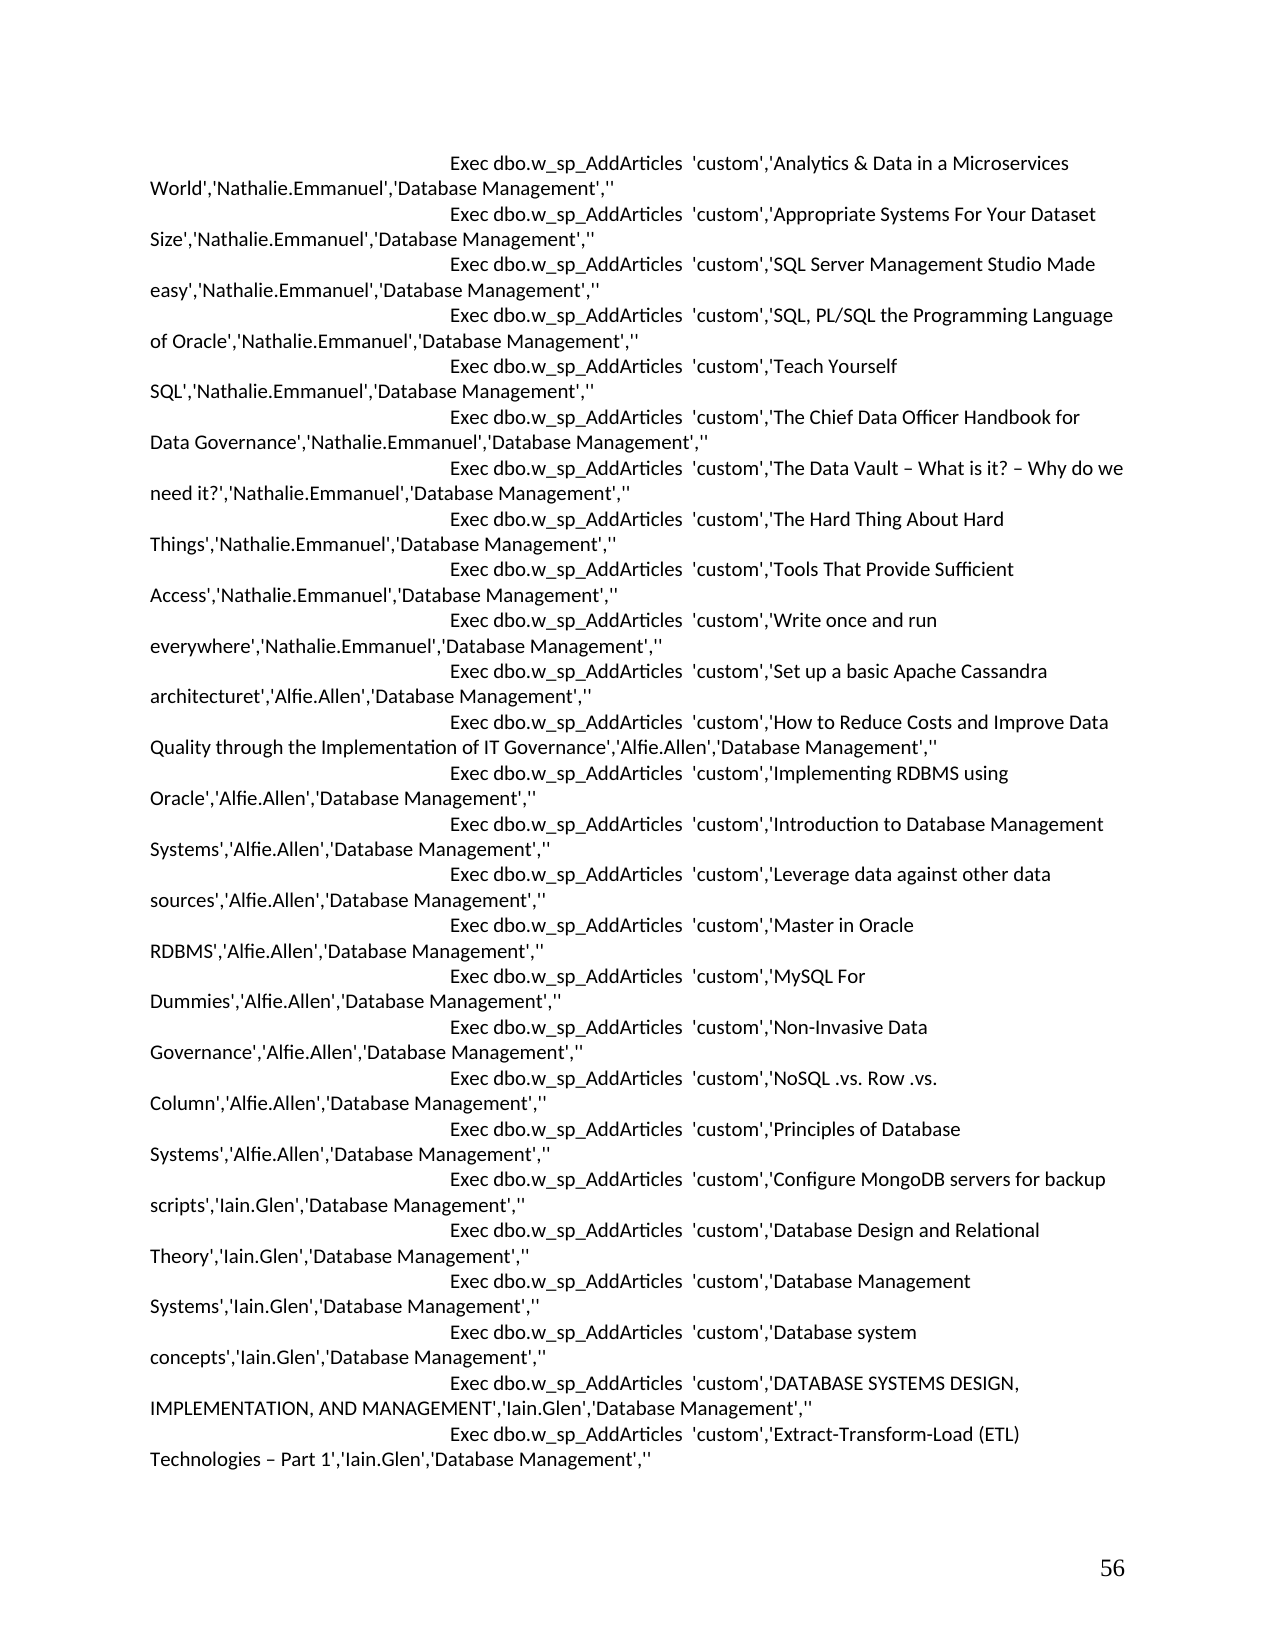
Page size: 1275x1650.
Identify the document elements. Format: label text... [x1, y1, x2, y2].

text Exec dbo.w_sp_AddArticles 'custom','Tools That Provide Sufficient Access','Nathalie.Emmanuel','Database Management','' [150, 557, 1125, 607]
text Exec dbo.w_sp_AddArticles 'custom','Database Design and Relational Theory','Iain.Glen','Database Management','' [150, 1217, 1125, 1268]
text Exec dbo.w_sp_AddArticles 'custom','Configure MongoDB servers for backup scripts','Iain.Glen','Database Management','' [150, 1167, 1125, 1217]
text Exec dbo.w_sp_AddArticles 'custom','Introduction to Database Management Systems','Alfie.Allen','Database Management','' [150, 811, 1125, 862]
text Exec dbo.w_sp_AddArticles 'custom','Teach Yourself SQL','Nathalie.Emmanuel','Database Management','' [150, 353, 1125, 404]
text Exec dbo.w_sp_AddArticles 'custom','Extract-Transform-Load (ETL) Technologies – Part 1','Iain.Glen','Database Management','' [150, 1421, 1125, 1472]
text Exec dbo.w_sp_AddArticles 'custom','Leverage data against other data sources','Alfie.Allen','Database Management','' [150, 862, 1125, 912]
text Exec dbo.w_sp_AddArticles 'custom','The Chief Data Officer Handbook for Data Governance','Nathalie.Emmanuel','Database Management','' [150, 404, 1125, 455]
text Exec dbo.w_sp_AddArticles 'custom','Analytics & Data in a Microservices World','Nathalie.Emmanuel','Database Management','' [150, 150, 1125, 201]
text Exec dbo.w_sp_AddArticles 'custom','DATABASE SYSTEMS DESIGN, IMPLEMENTATION, AND MANAGEMENT','Iain.Glen','Database Management','' [150, 1370, 1125, 1421]
text Exec dbo.w_sp_AddArticles 'custom','NoSQL .vs. Row .vs. Column','Alfie.Allen','Database Management','' [150, 1065, 1125, 1116]
text Exec dbo.w_sp_AddArticles 'custom','Non-Invasive Data Governance','Alfie.Allen','Database Management','' [150, 1014, 1125, 1065]
text Exec dbo.w_sp_AddArticles 'custom','The Data Vault – What is it? – Why do we need it?','Nathalie.Emmanuel','Database Management','' [150, 455, 1125, 506]
text Exec dbo.w_sp_AddArticles 'custom','Principles of Database Systems','Alfie.Allen','Database Management','' [150, 1116, 1125, 1167]
text Exec dbo.w_sp_AddArticles 'custom','Master in Oracle RDBMS','Alfie.Allen','Database Management','' [150, 912, 1125, 963]
text Exec dbo.w_sp_AddArticles 'custom','Write once and run everywhere','Nathalie.Emmanuel','Database Management','' [150, 607, 1125, 658]
text Exec dbo.w_sp_AddArticles 'custom','Database Management Systems','Iain.Glen','Database Management','' [150, 1268, 1125, 1319]
text Exec dbo.w_sp_AddArticles 'custom','How to Reduce Costs and Improve Data Quality through the Implementation of IT Governance','Alfie.Allen','Database Management','' [150, 709, 1125, 760]
text Exec dbo.w_sp_AddArticles 'custom','SQL Server Management Studio Made easy','Nathalie.Emmanuel','Database Management','' [150, 252, 1125, 302]
text Exec dbo.w_sp_AddArticles 'custom','The Hard Thing About Hard Things','Nathalie.Emmanuel','Database Management','' [150, 506, 1125, 557]
text Exec dbo.w_sp_AddArticles 'custom','SQL, PL/SQL the Programming Language of Oracle','Nathalie.Emmanuel','Database Management','' [150, 302, 1125, 353]
text Exec dbo.w_sp_AddArticles 'custom','Database system concepts','Iain.Glen','Database Management','' [150, 1319, 1125, 1370]
text Exec dbo.w_sp_AddArticles 'custom','Appropriate Systems For Your Dataset Size','Nathalie.Emmanuel','Database Management','' [150, 201, 1125, 252]
text Exec dbo.w_sp_AddArticles 'custom','Set up a basic Apache Cassandra architecturet','Alfie.Allen','Database Management','' [150, 658, 1125, 709]
text Exec dbo.w_sp_AddArticles 'custom','Implementing RDBMS using Oracle','Alfie.Allen','Database Management','' [150, 760, 1125, 811]
text Exec dbo.w_sp_AddArticles 'custom','MySQL For Dummies','Alfie.Allen','Database Management','' [150, 963, 1125, 1014]
